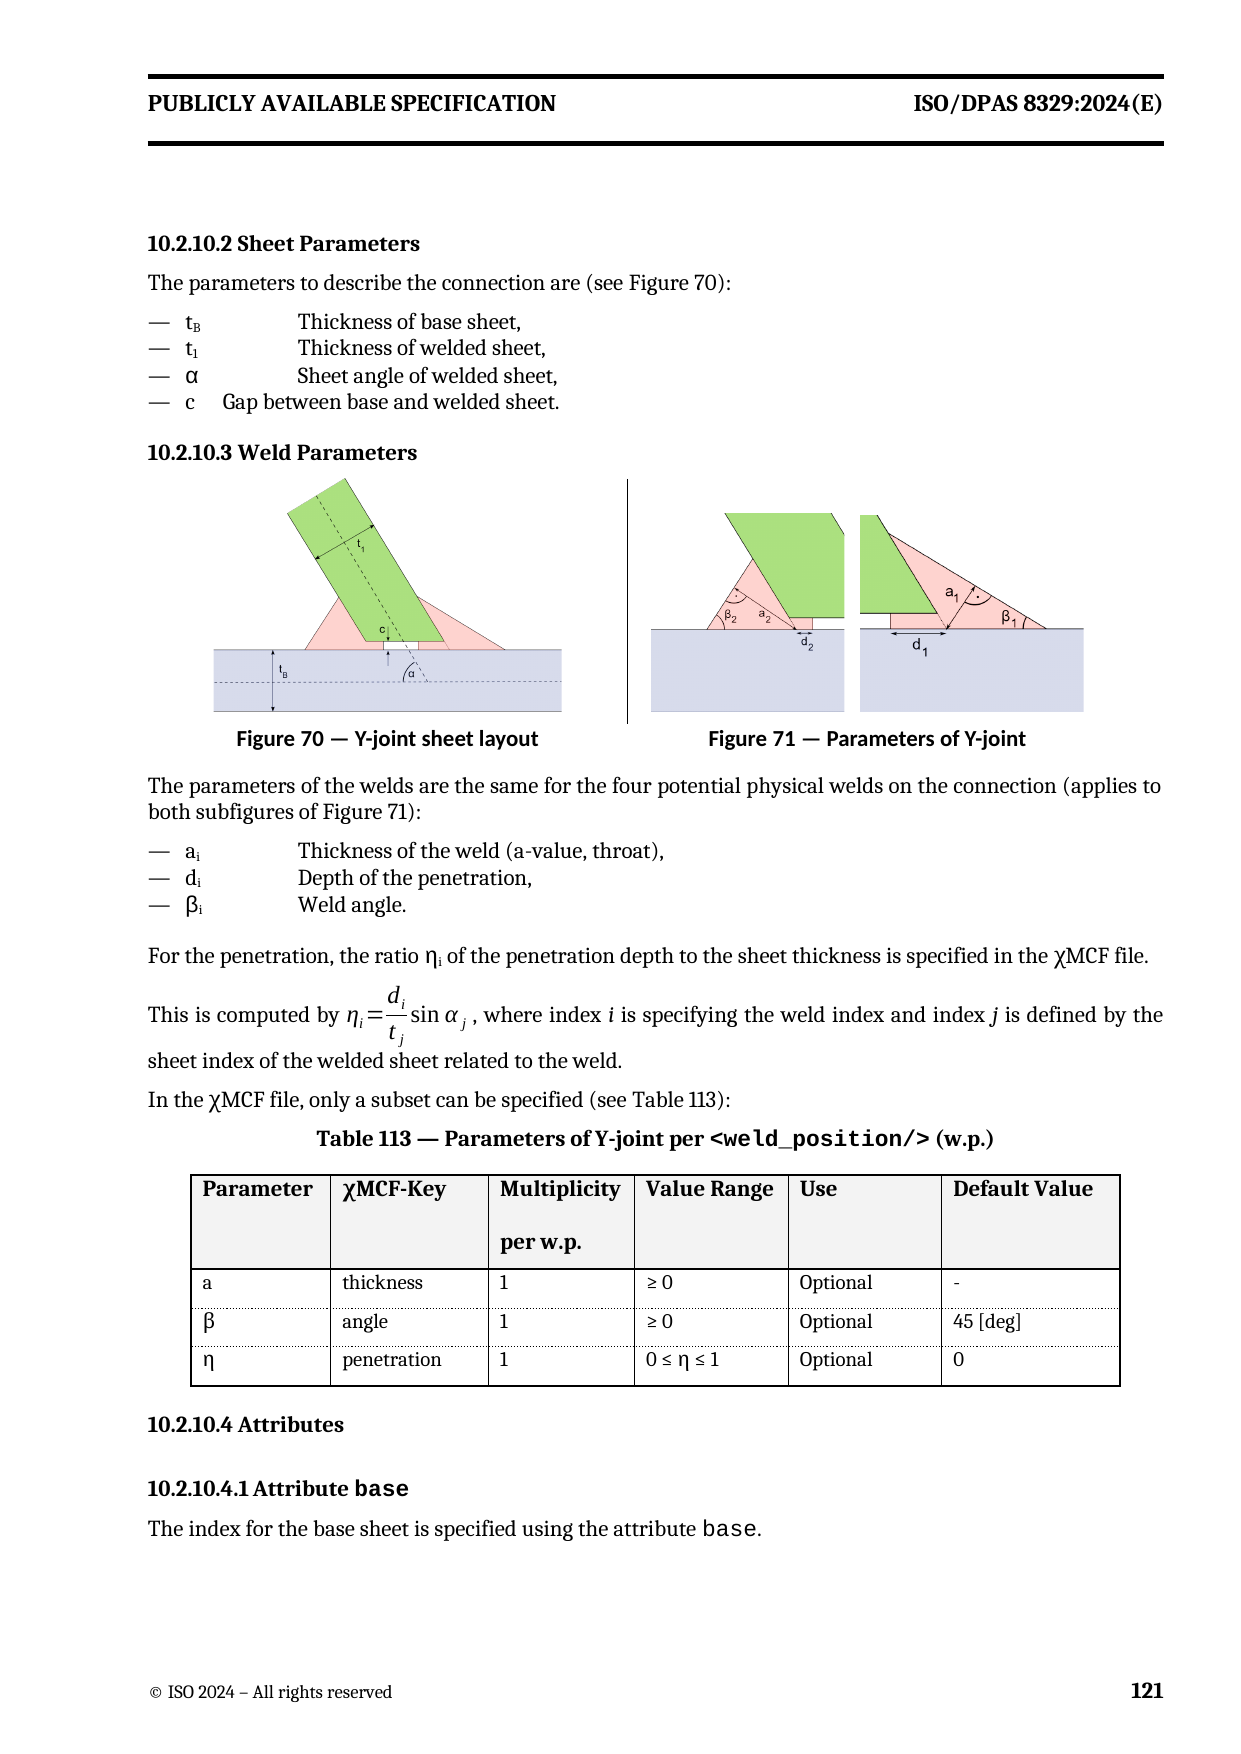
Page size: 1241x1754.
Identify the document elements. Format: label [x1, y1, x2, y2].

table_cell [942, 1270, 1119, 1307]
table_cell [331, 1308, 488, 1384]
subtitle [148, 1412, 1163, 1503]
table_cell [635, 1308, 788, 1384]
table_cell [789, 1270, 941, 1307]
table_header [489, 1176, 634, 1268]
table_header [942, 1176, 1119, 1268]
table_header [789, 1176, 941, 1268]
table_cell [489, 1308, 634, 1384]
picture [213, 478, 562, 712]
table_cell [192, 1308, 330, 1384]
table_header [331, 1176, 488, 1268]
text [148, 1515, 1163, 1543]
picture [651, 513, 845, 712]
picture [860, 515, 1084, 712]
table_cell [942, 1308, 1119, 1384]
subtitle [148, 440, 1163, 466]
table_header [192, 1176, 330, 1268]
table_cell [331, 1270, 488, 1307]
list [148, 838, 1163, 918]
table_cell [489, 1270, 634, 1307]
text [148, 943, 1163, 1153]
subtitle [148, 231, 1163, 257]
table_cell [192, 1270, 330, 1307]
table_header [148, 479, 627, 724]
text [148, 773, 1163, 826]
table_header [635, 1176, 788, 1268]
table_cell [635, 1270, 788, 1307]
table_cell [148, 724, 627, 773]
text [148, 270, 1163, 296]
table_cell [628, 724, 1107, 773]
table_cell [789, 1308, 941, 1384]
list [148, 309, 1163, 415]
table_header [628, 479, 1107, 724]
